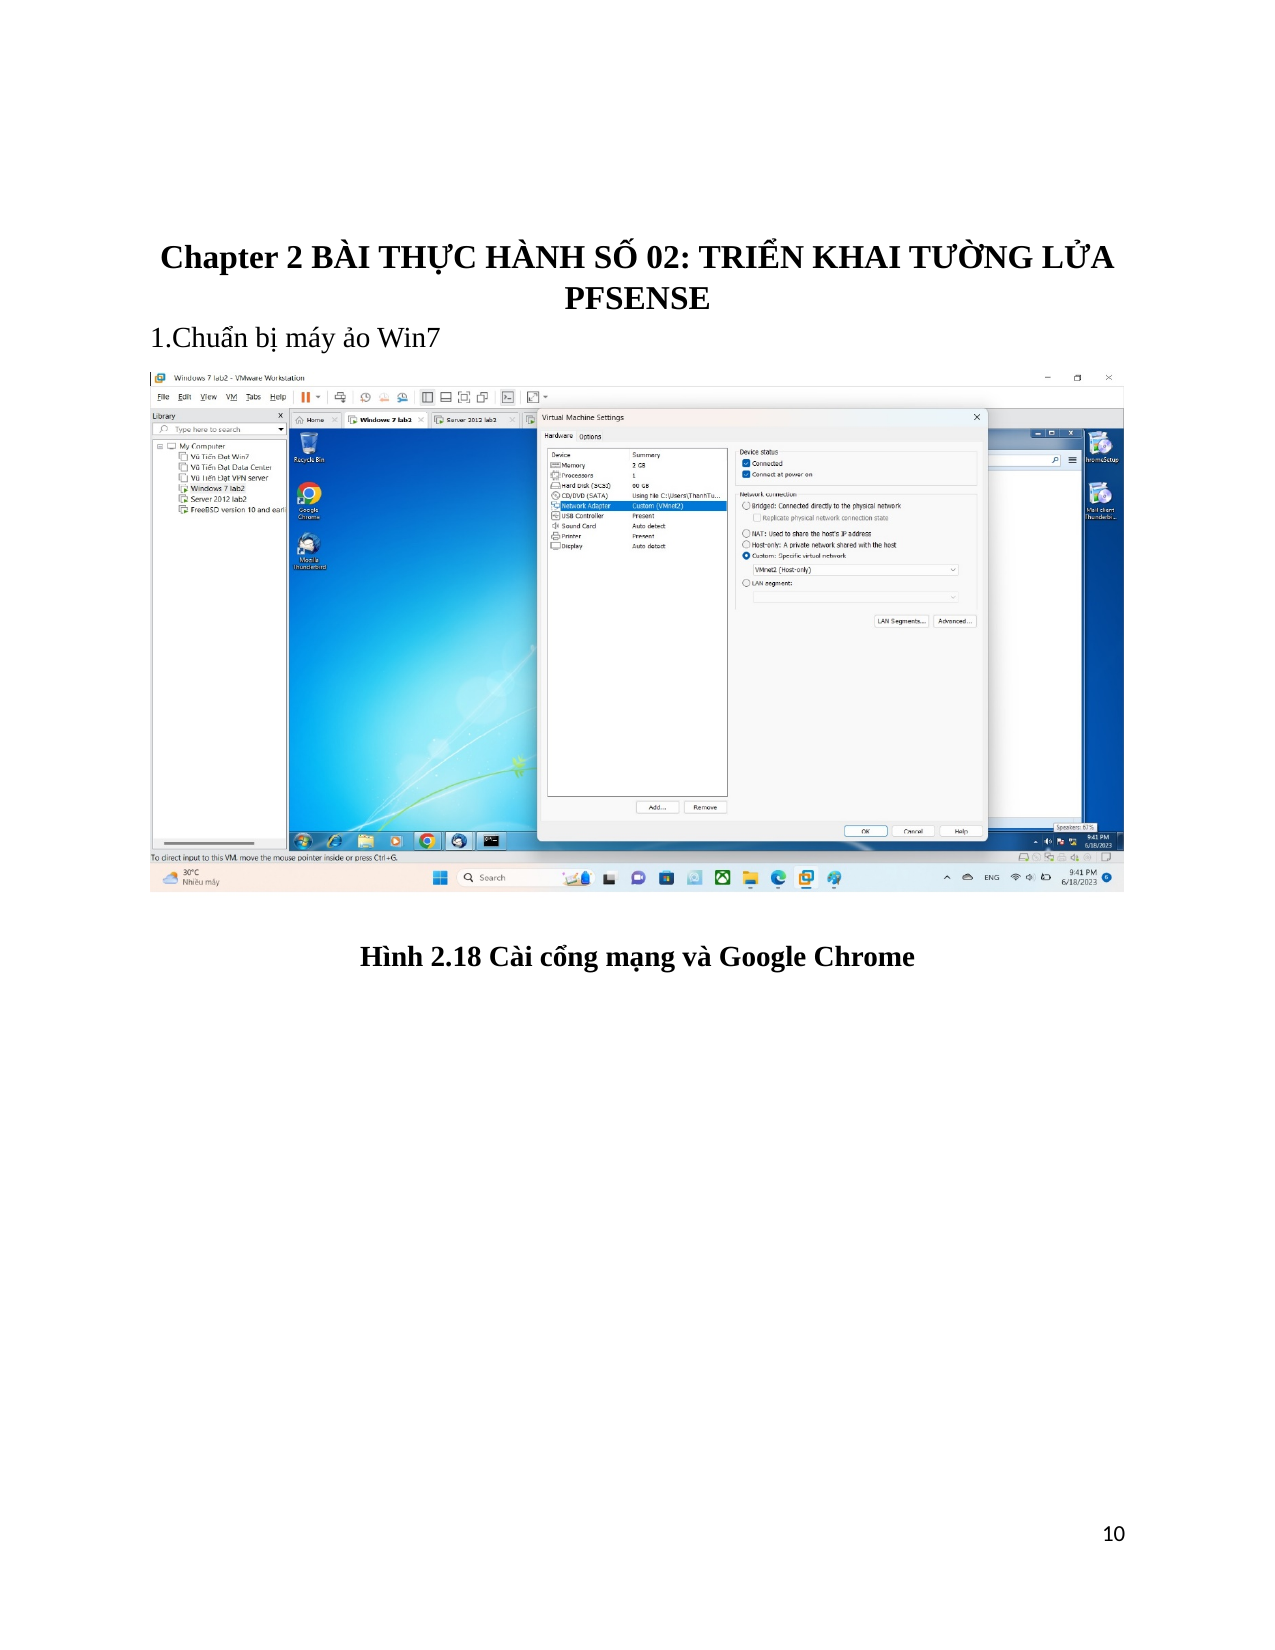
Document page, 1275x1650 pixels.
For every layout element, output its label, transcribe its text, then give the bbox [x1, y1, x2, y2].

subtitle BÀI THỰC HÀNH SỐ 02: TRIỂN KHAI TƯỜNG LỬA PFSENSE [150, 237, 1125, 317]
text 1.Chuẩn bị máy ảo Win7 [150, 320, 1125, 353]
picture [150, 372, 1124, 921]
